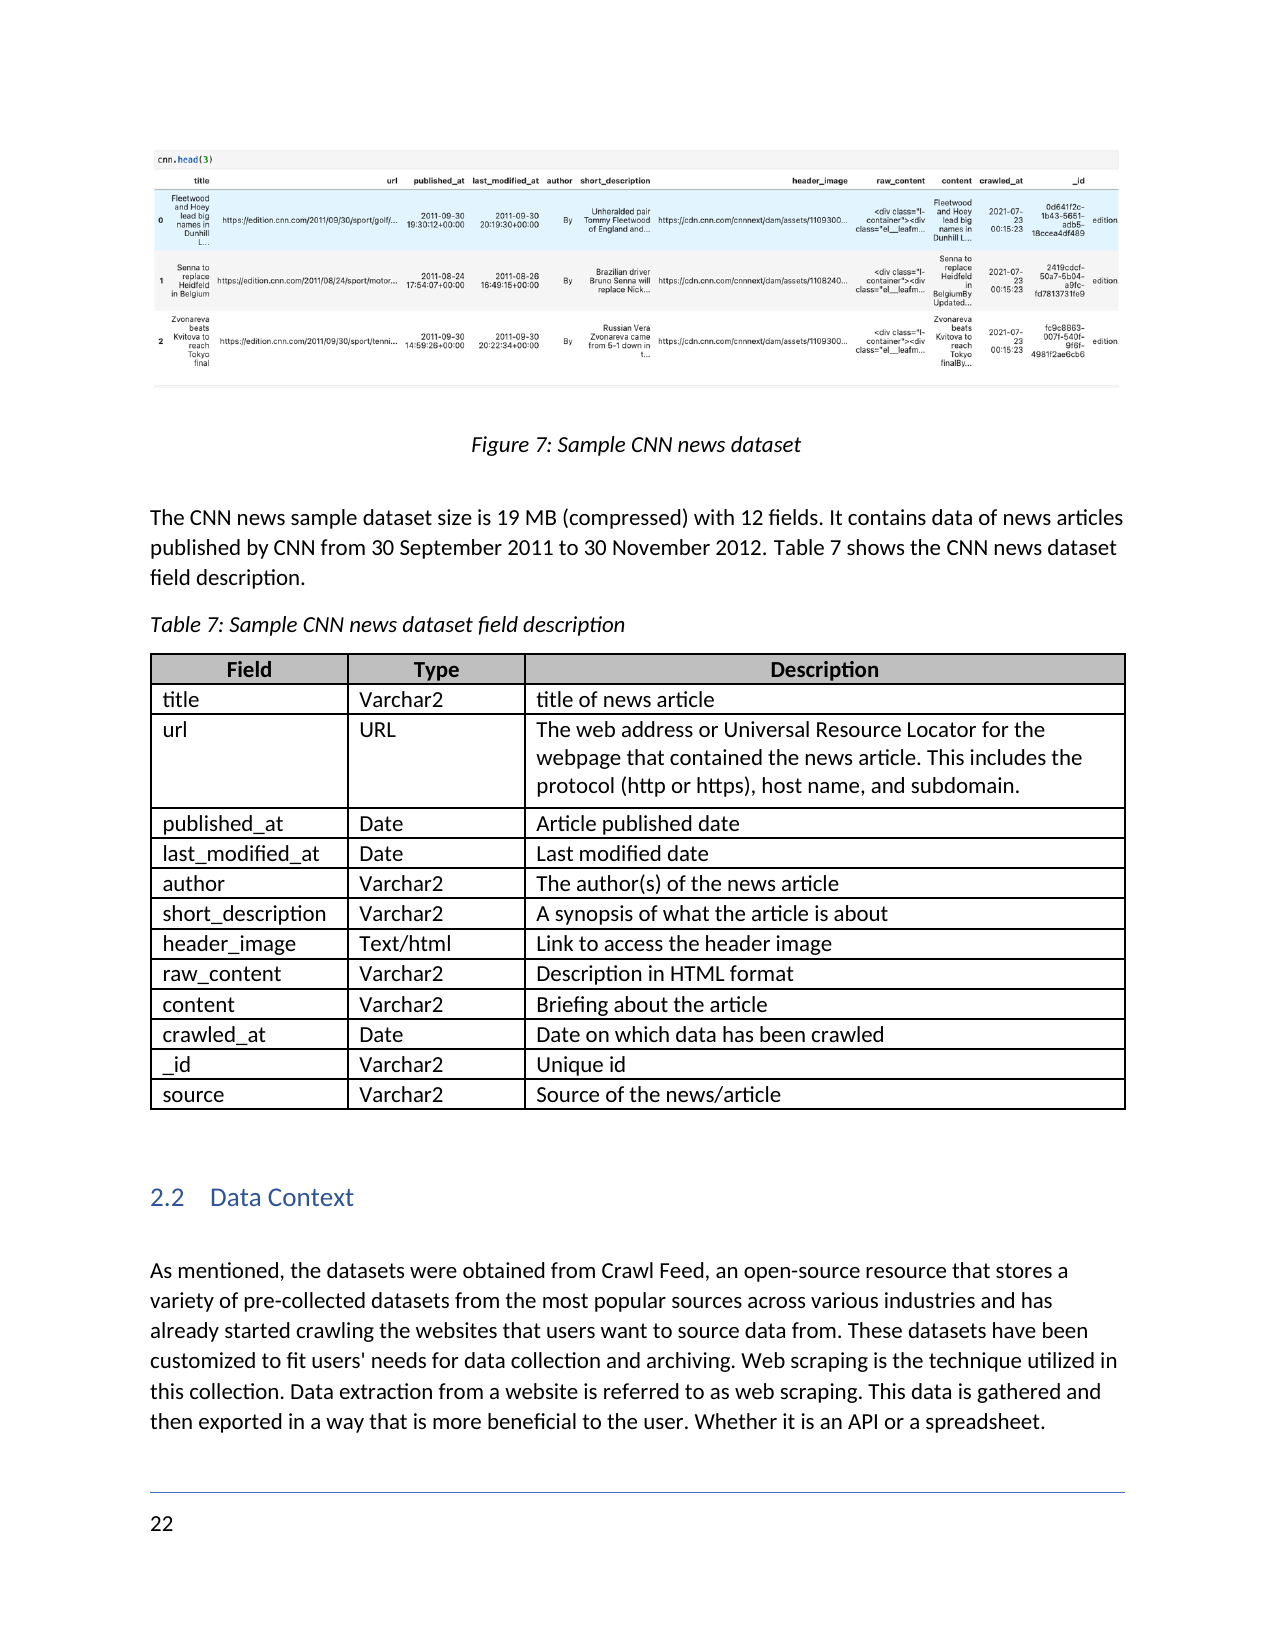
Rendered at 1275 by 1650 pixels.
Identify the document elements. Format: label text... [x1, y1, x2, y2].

table_cell A synopsis of what the article is about [526, 899, 1124, 927]
table_cell Last modified date [526, 839, 1124, 867]
picture [150, 150, 1125, 388]
table_cell Unique id [526, 1050, 1124, 1078]
table_cell last_modified_at [152, 839, 347, 867]
subtitle Data Context [150, 1180, 1125, 1213]
table_cell URL [349, 715, 524, 807]
table_cell header_image [152, 930, 347, 957]
table_cell title of news article [526, 685, 1124, 713]
table_cell Date [349, 1020, 524, 1048]
table_cell Varchar2 [349, 869, 524, 897]
table_cell title [152, 685, 347, 713]
table_cell Varchar2 [349, 990, 524, 1018]
table_header Field [152, 655, 347, 683]
text As mentioned, the datasets were obtained from Crawl Feed, an open-source resource that stores a variety of pre-collected datasets from the most popular sources across various industries and has already started crawling the websites that users want to source data from. These datasets have been customized to fit users' needs for data collection and archiving. Web scraping is the technique utilized in this collection. Data extraction from a website is referred to as web scraping. This data is gathered and then exported in a way that is more beneficial to the user. Whether it is an API or a spreadsheet. [150, 1256, 1125, 1435]
table_cell Varchar2 [349, 899, 524, 927]
table_cell content [152, 990, 347, 1018]
table_header Description [526, 655, 1124, 683]
table_cell Varchar2 [349, 960, 524, 988]
table_cell Varchar2 [349, 685, 524, 713]
table_cell _id [152, 1050, 347, 1078]
table_cell raw_content [152, 960, 347, 988]
table_cell short_description [152, 899, 347, 927]
table_cell Varchar2 [349, 1080, 524, 1108]
table_cell Varchar2 [349, 1050, 524, 1078]
table_cell The author(s) of the news article [526, 869, 1124, 897]
table_cell published_at [152, 809, 347, 837]
table_cell Date [349, 809, 524, 837]
table_cell crawled_at [152, 1020, 347, 1048]
text The CNN news sample dataset size is 19 MB (compressed) with 12 fields. It contains data of news articles published by CNN from 30 September 2011 to 30 November 2012. Table 7 shows the CNN news dataset field description. [150, 503, 1125, 591]
table_cell source [152, 1080, 347, 1108]
table_cell Description in HTML format [526, 960, 1124, 988]
text Figure 7: Sample CNN news dataset [150, 430, 1125, 458]
table_cell author [152, 869, 347, 897]
text Table 7: Sample CNN news dataset field description [150, 610, 1125, 638]
table_cell Article published date [526, 809, 1124, 837]
table_cell url [152, 715, 347, 807]
table_cell Link to access the header image [526, 930, 1124, 957]
table_cell Date [349, 839, 524, 867]
table_cell Date on which data has been crawled [526, 1020, 1124, 1048]
table_cell Text/html [349, 930, 524, 957]
table_header Type [349, 655, 524, 683]
table_cell Briefing about the article [526, 990, 1124, 1018]
table_cell Source of the news/article [526, 1080, 1124, 1108]
table_cell The web address or Universal Resource Locator for the webpage that contained the news article. This includes the protocol (http or https), host name, and subdomain. [526, 715, 1124, 807]
